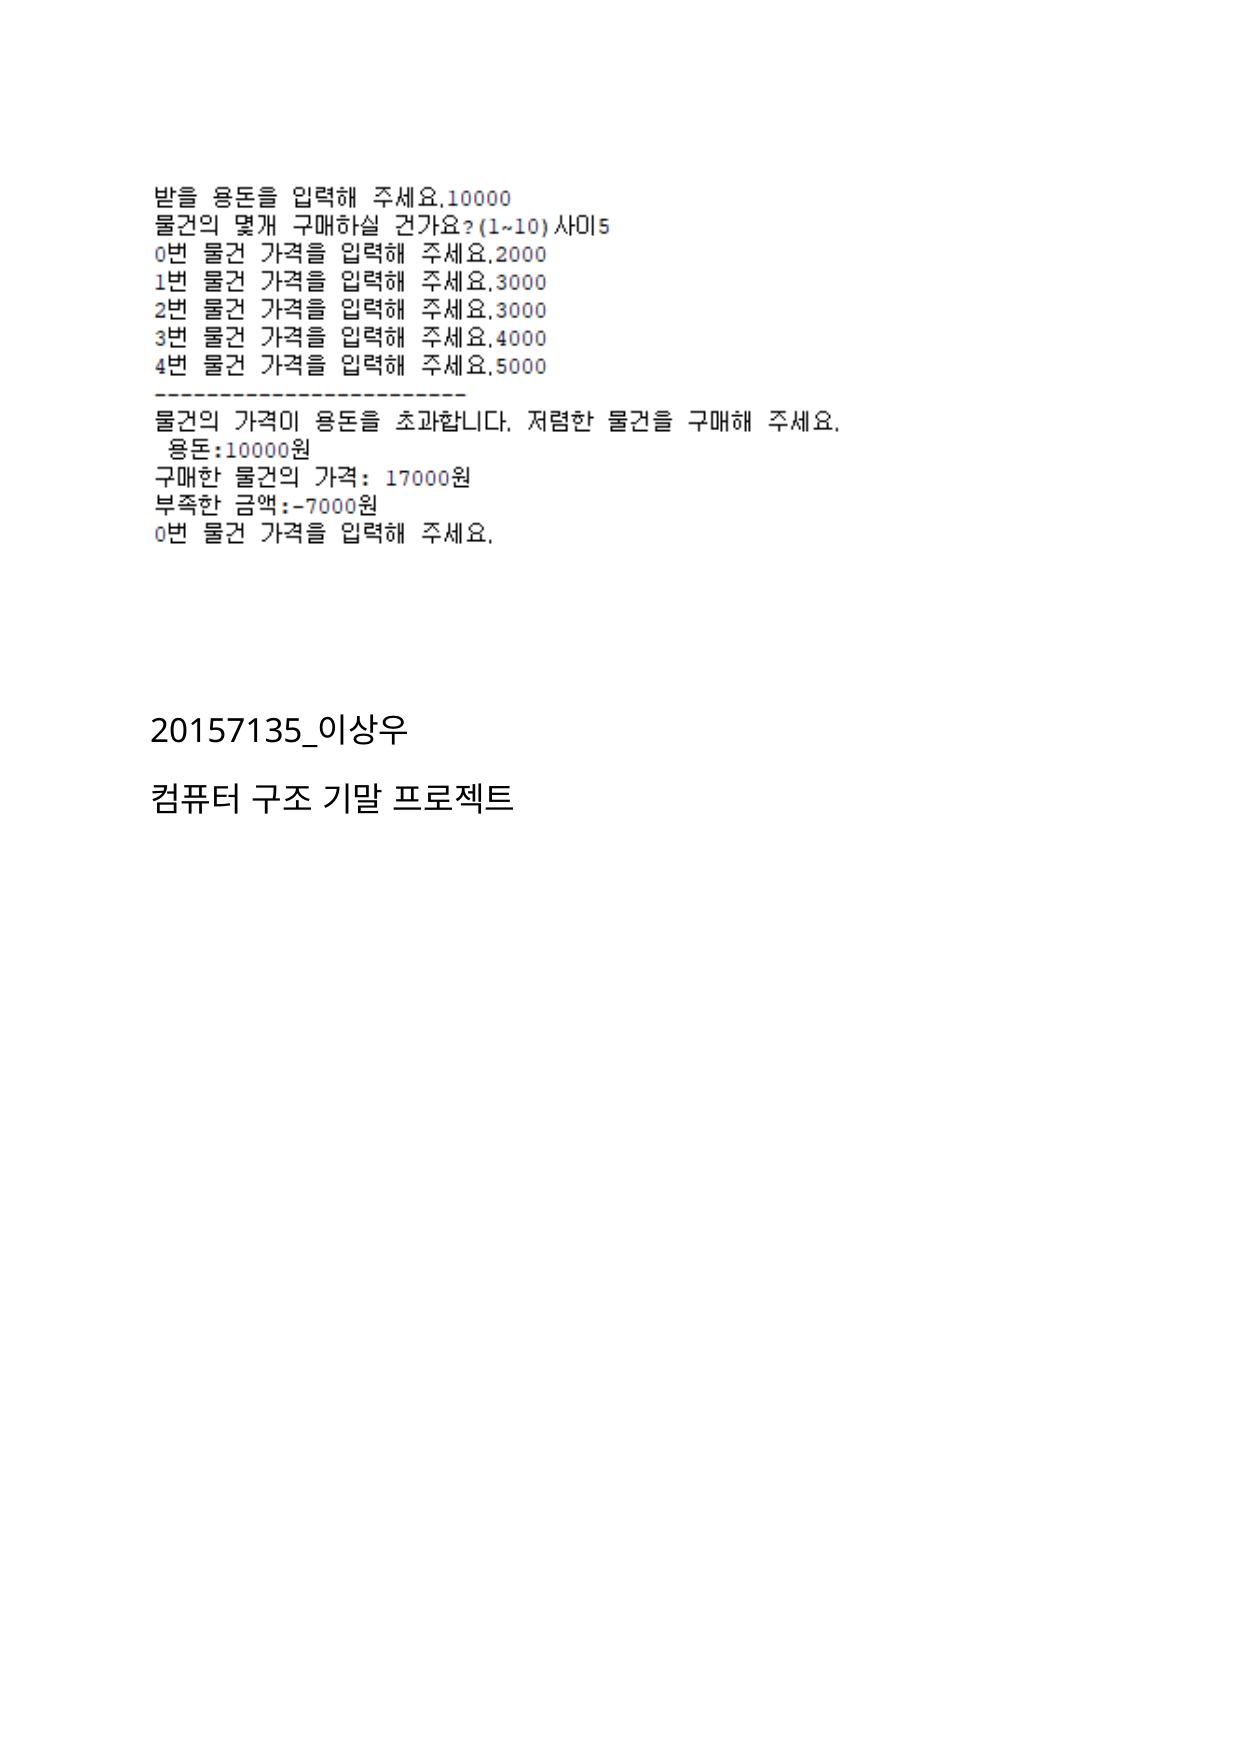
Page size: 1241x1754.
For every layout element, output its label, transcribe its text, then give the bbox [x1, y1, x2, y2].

picture [150, 177, 854, 554]
text 20157135_이상우 [150, 704, 1090, 752]
text 컴퓨터 구조 기말 프로젝트 [150, 773, 1090, 821]
